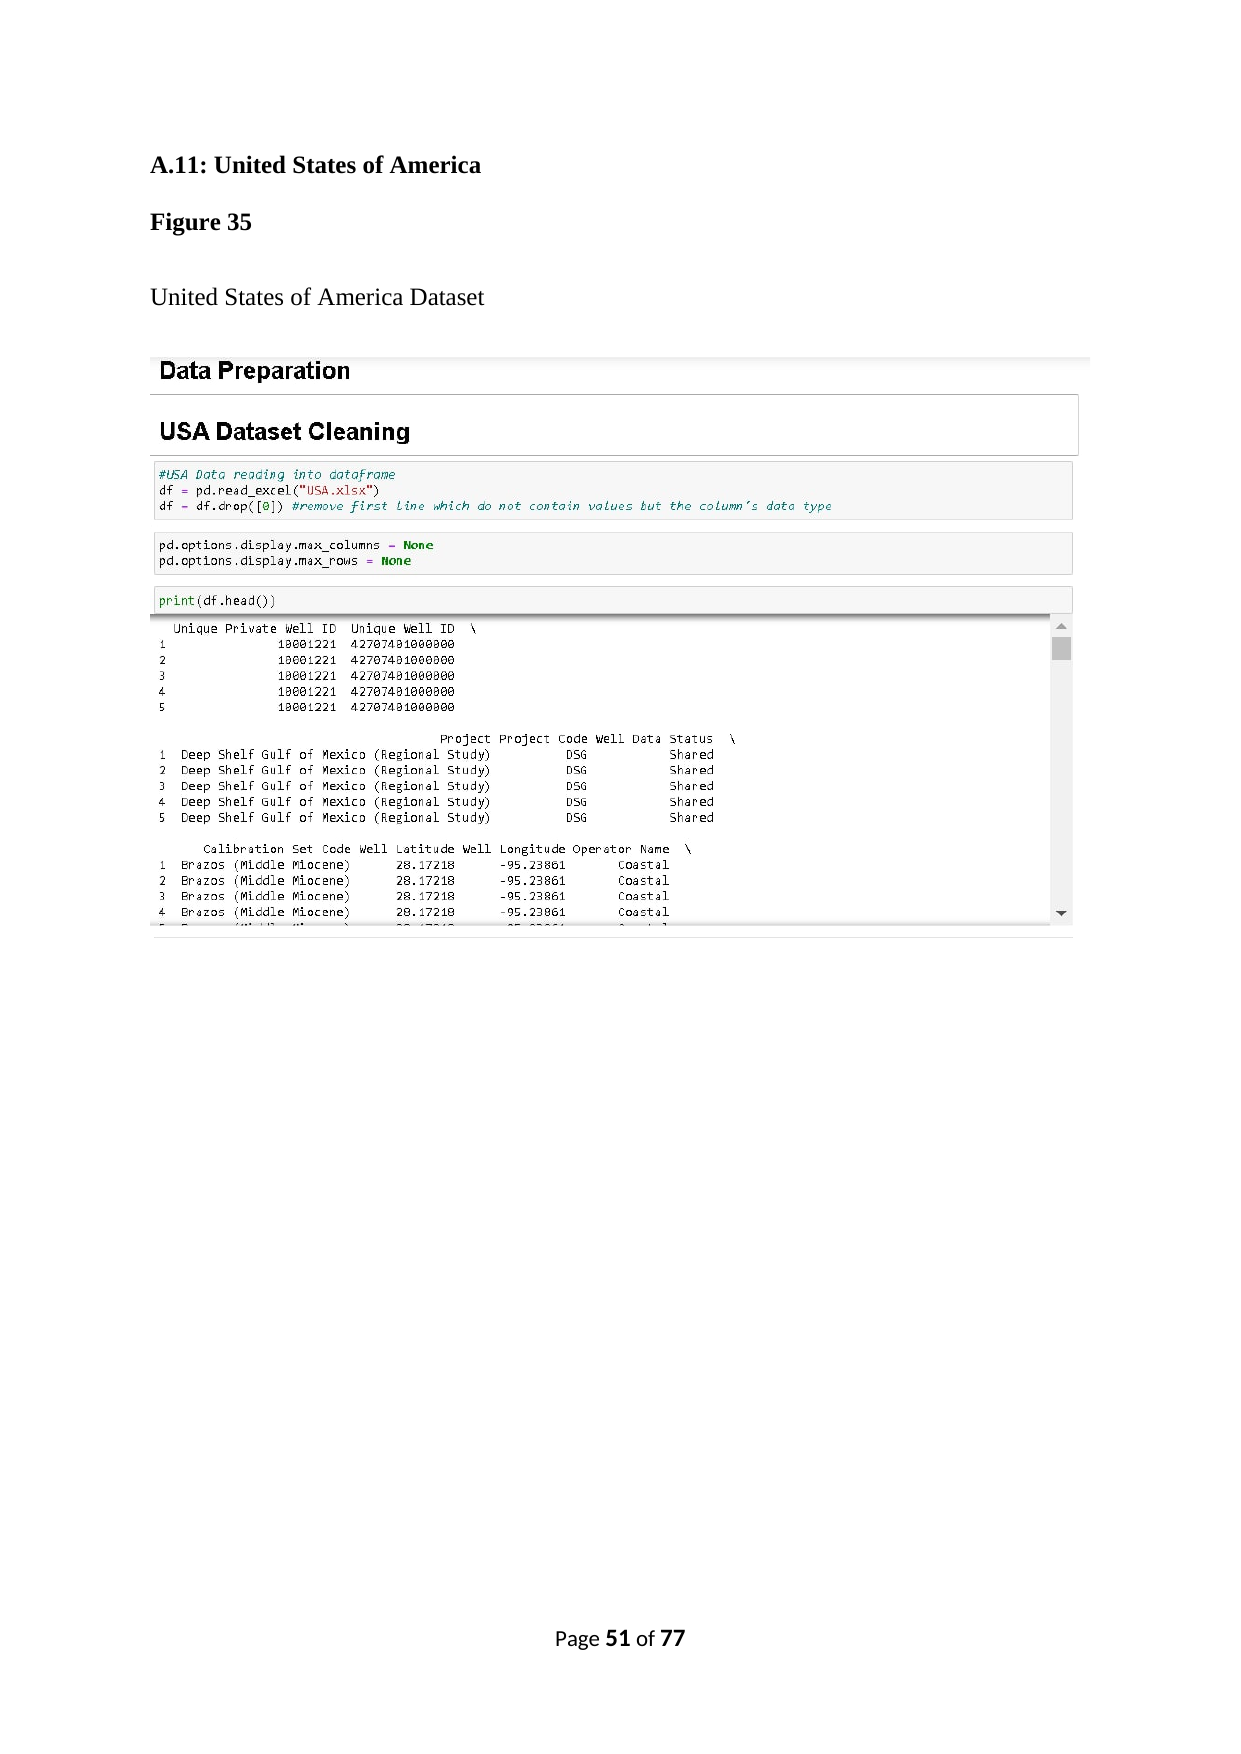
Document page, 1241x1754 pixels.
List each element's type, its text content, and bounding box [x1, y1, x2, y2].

picture [150, 355, 1091, 938]
text United States of America Dataset [150, 282, 1090, 310]
subtitle A.11: United States of America [150, 150, 1090, 179]
text Figure 35 [150, 207, 1090, 236]
